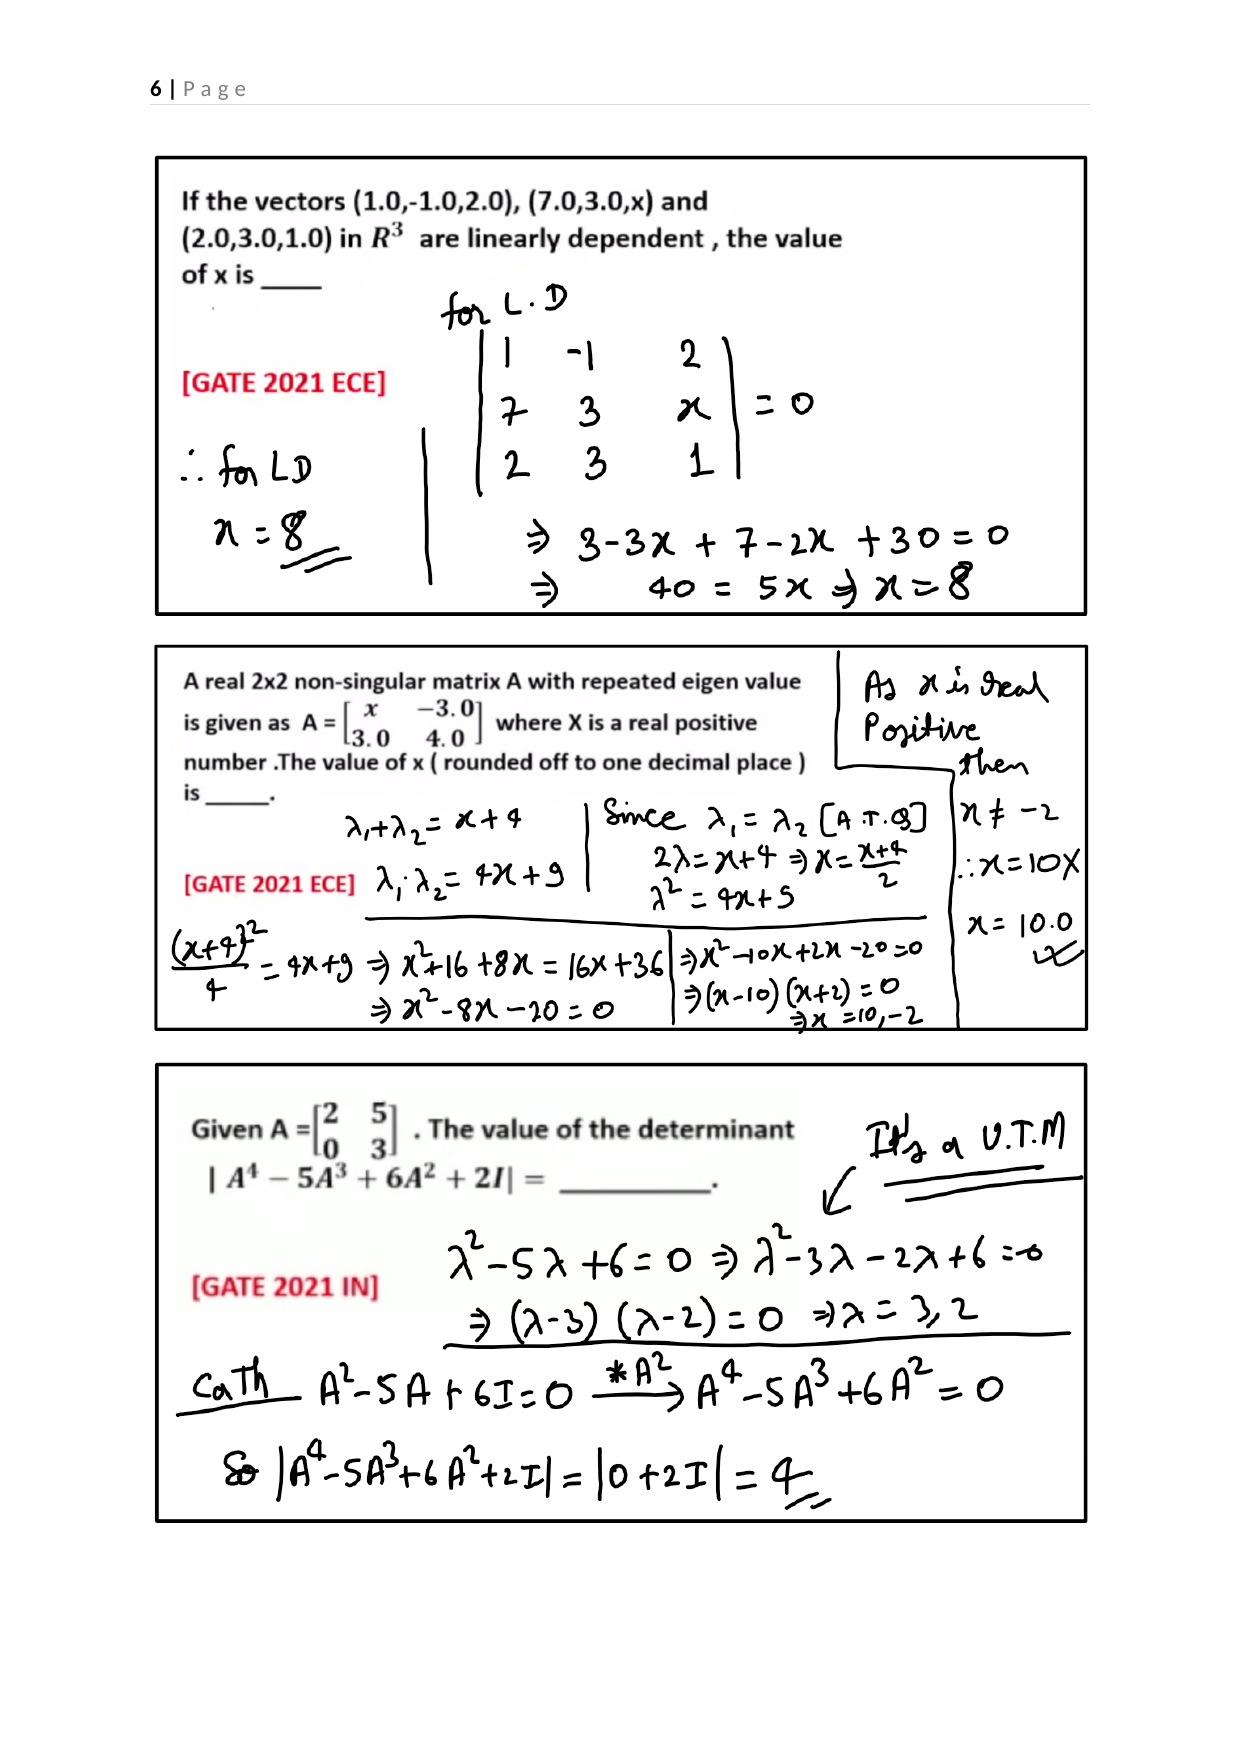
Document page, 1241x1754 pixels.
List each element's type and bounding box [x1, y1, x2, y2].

picture [150, 150, 1091, 621]
picture [150, 1056, 1091, 1528]
picture [150, 640, 1091, 1038]
